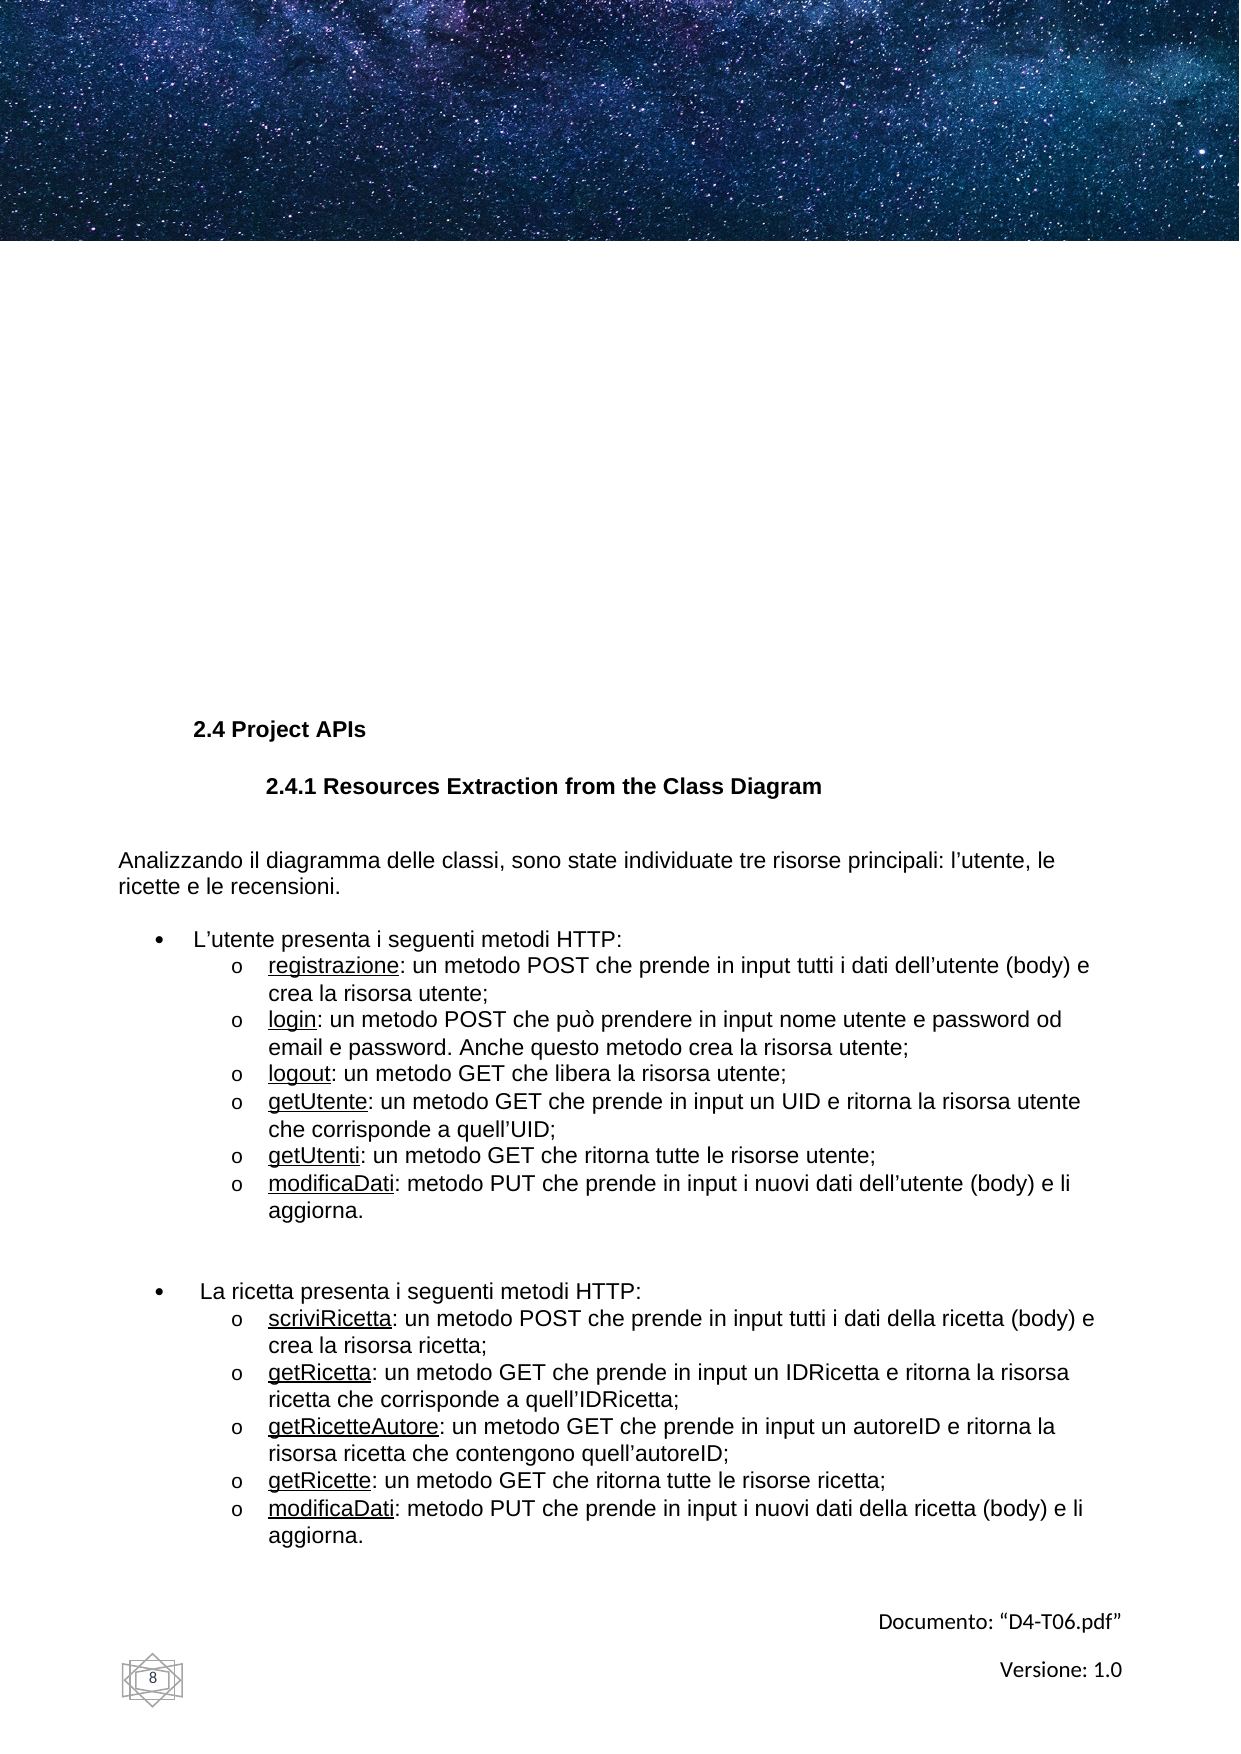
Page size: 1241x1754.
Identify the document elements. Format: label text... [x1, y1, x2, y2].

picture [0, 0, 1239, 241]
list La ricetta presenta i seguenti metodi HTTP: [156, 1278, 1122, 1304]
list logout: un metodo GET che libera la risorsa utente; [231, 1060, 1122, 1088]
list getUtente: un metodo GET che prende in input un UID e ritorna la risorsa utente che corrisponde a quell’UID; [231, 1088, 1122, 1142]
list getRicetteAutore: un metodo GET che prende in input un autoreID e ritorna la risorsa ricetta che contengono quell’autoreID; [231, 1413, 1122, 1467]
list 2.4 Project APIs [193, 716, 1122, 743]
list getRicette: un metodo GET che ritorna tutte le risorse ricetta; [231, 1467, 1122, 1494]
list login: un metodo POST che può prendere in input nome utente e password od email e password. Anche questo metodo crea la risorsa utente; [231, 1006, 1122, 1060]
list 2.4.1 Resources Extraction from the Class Diagram [193, 773, 1122, 799]
text Analizzando il diagramma delle classi, sono state individuate tre risorse principali: l’utente, le ricette e le recensioni. [118, 847, 1122, 899]
list registrazione: un metodo POST che prende in input tutti i dati dell’utente (body) e crea la risorsa utente; [231, 952, 1122, 1006]
list getUtenti: un metodo GET che ritorna tutte le risorse utente; [231, 1142, 1122, 1170]
list L’utente presenta i seguenti metodi HTTP: [156, 926, 1122, 952]
list modificaDati: metodo PUT che prende in input i nuovi dati della ricetta (body) e li aggiorna. [231, 1494, 1122, 1548]
list scriviRicetta: un metodo POST che prende in input tutti i dati della ricetta (body) e crea la risorsa ricetta; [231, 1304, 1122, 1359]
list getRicetta: un metodo GET che prende in input un IDRicetta e ritorna la risorsa ricetta che corrisponde a quell’IDRicetta; [231, 1359, 1122, 1413]
list modificaDati: metodo PUT che prende in input i nuovi dati dell’utente (body) e li aggiorna. [231, 1170, 1122, 1224]
